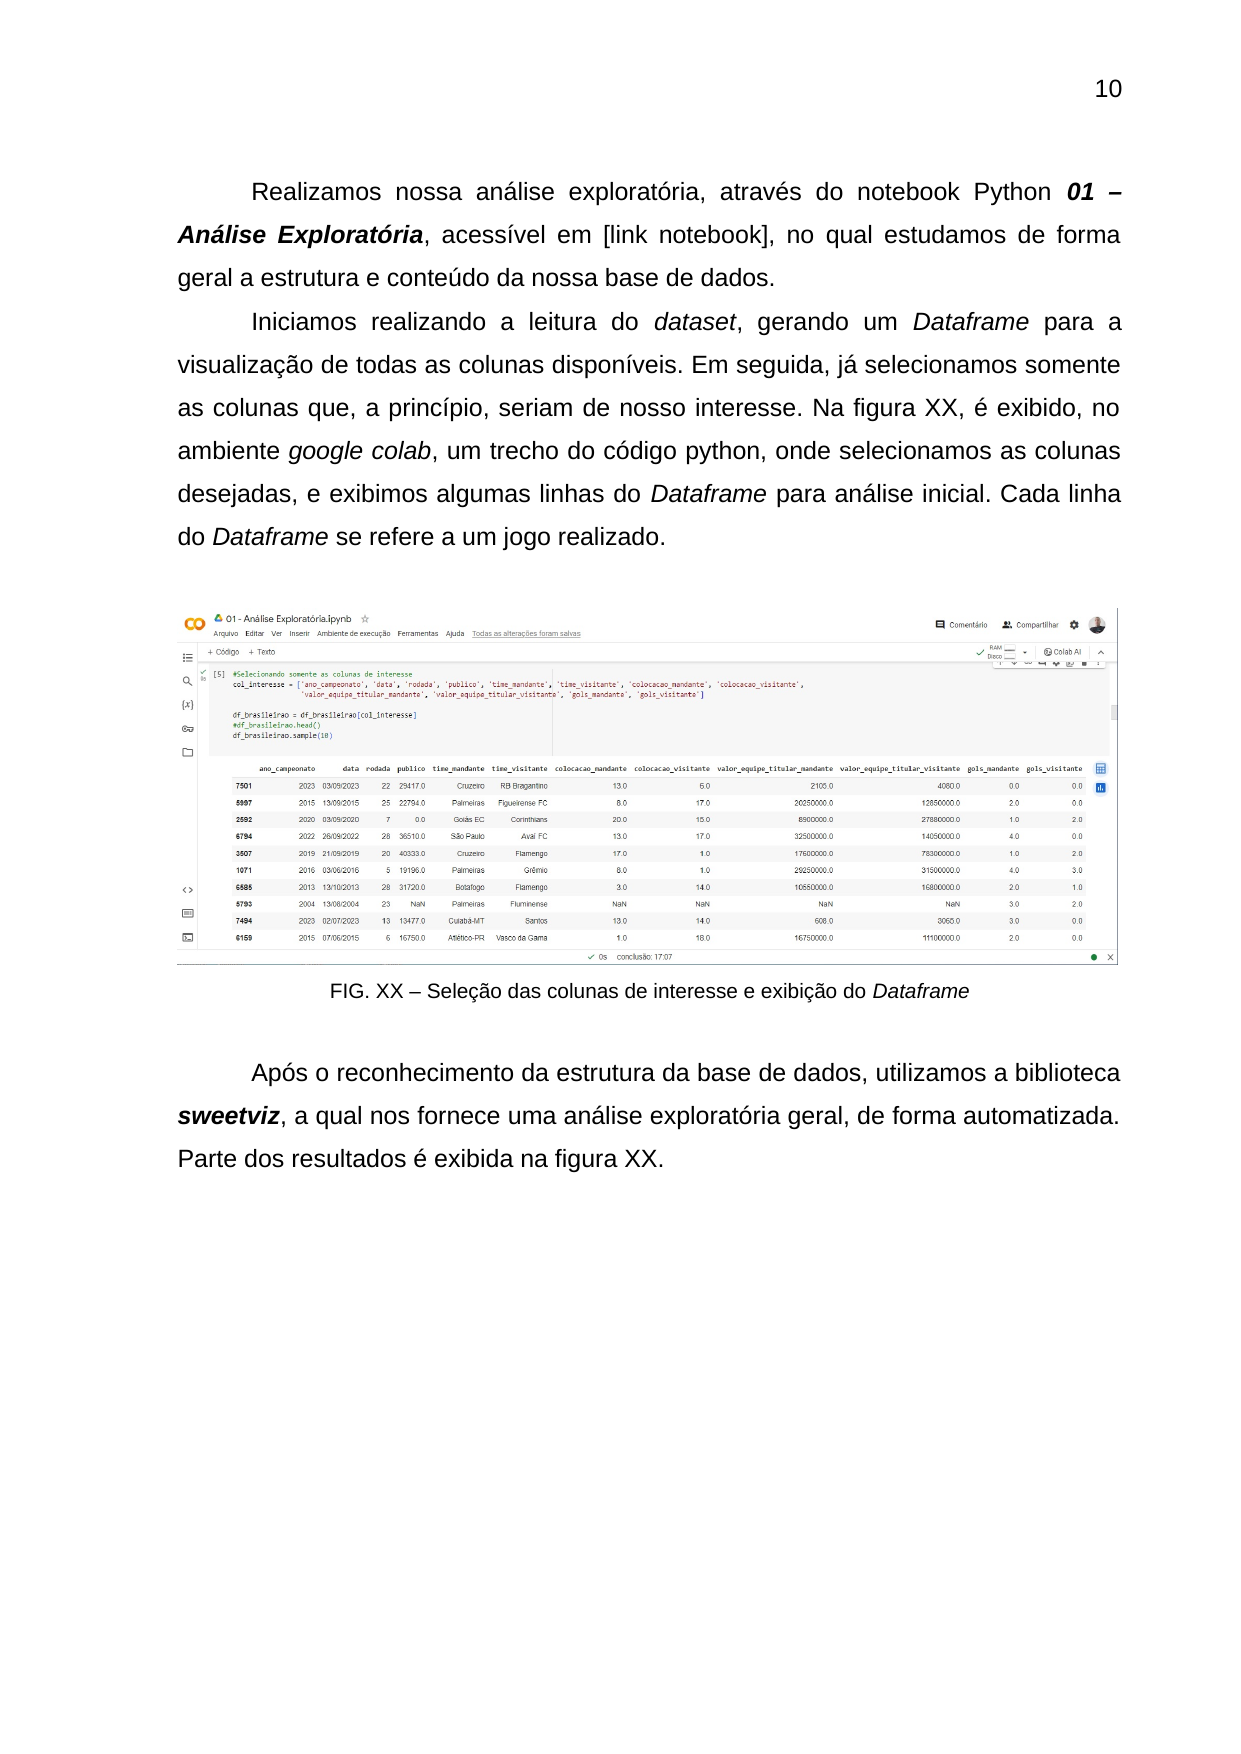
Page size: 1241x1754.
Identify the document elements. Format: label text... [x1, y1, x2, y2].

text Realizamos nossa análise exploratória, através do notebook Python 01 – Análise Exploratória, acessível em [link notebook], no qual estudamos de forma geral a estrutura e conteúdo da nossa base de dados. [177, 177, 1122, 292]
text FIG. XX – Seleção das colunas de interesse e exibição do Dataframe [177, 979, 1122, 1003]
text Após o reconhecimento da estrutura da base de dados, utilizamos a biblioteca sweetviz, a qual nos fornece uma análise exploratória geral, de forma automatizada. Parte dos resultados é exibida na figura XX. [177, 1058, 1122, 1173]
picture [177, 608, 1118, 965]
text Iniciamos realizando a leitura do dataset, gerando um Dataframe para a visualização de todas as colunas disponíveis. Em seguida, já selecionamos somente as colunas que, a princípio, seriam de nosso interesse. Na figura XX, é exibido, no ambiente google colab, um trecho do código python, onde selecionamos as colunas desejadas, e exibimos algumas linhas do Dataframe para análise inicial. Cada linha do Dataframe se refere a um jogo realizado. [177, 307, 1122, 551]
